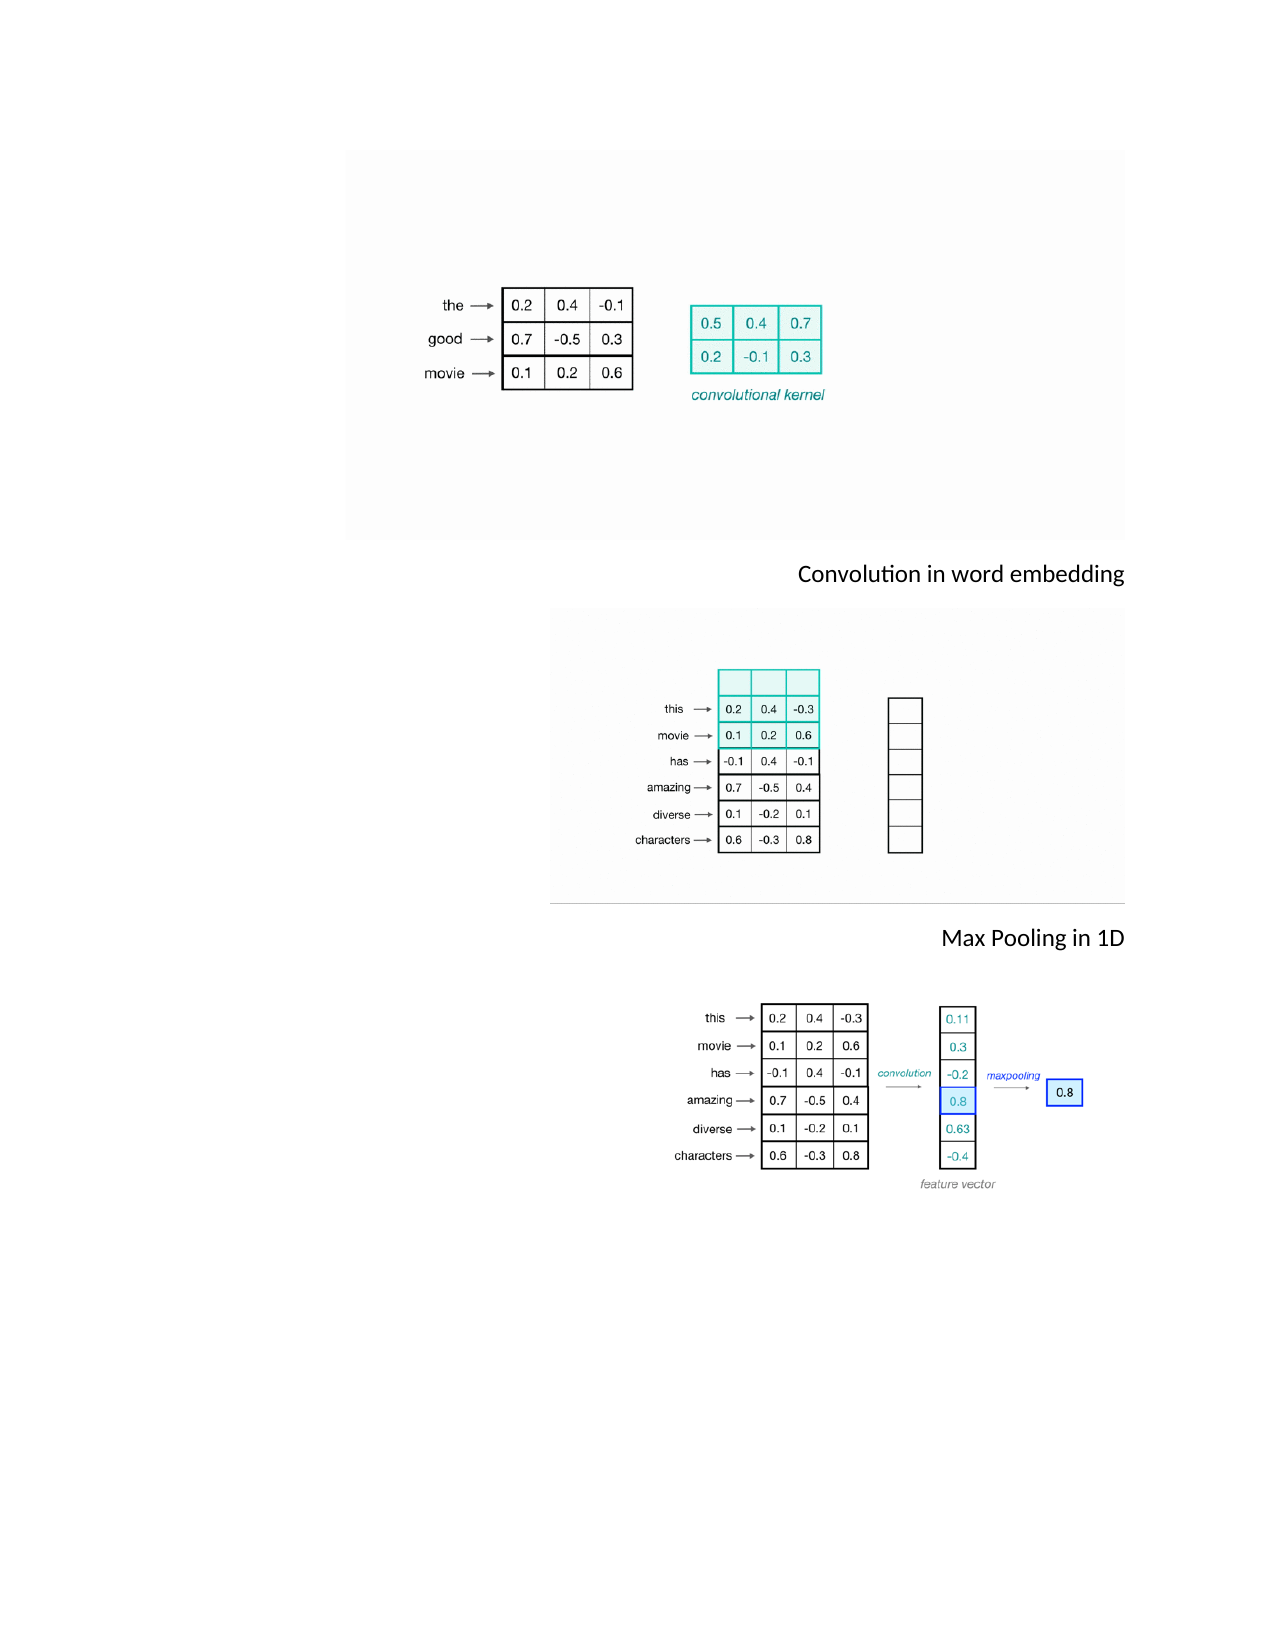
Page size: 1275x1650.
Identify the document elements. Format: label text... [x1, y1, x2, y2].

picture [345, 150, 1125, 540]
text Convolution in word embedding [150, 559, 1125, 589]
text Max Pooling in 1D [150, 922, 1125, 953]
picture [649, 972, 1125, 1219]
picture [550, 608, 1125, 904]
